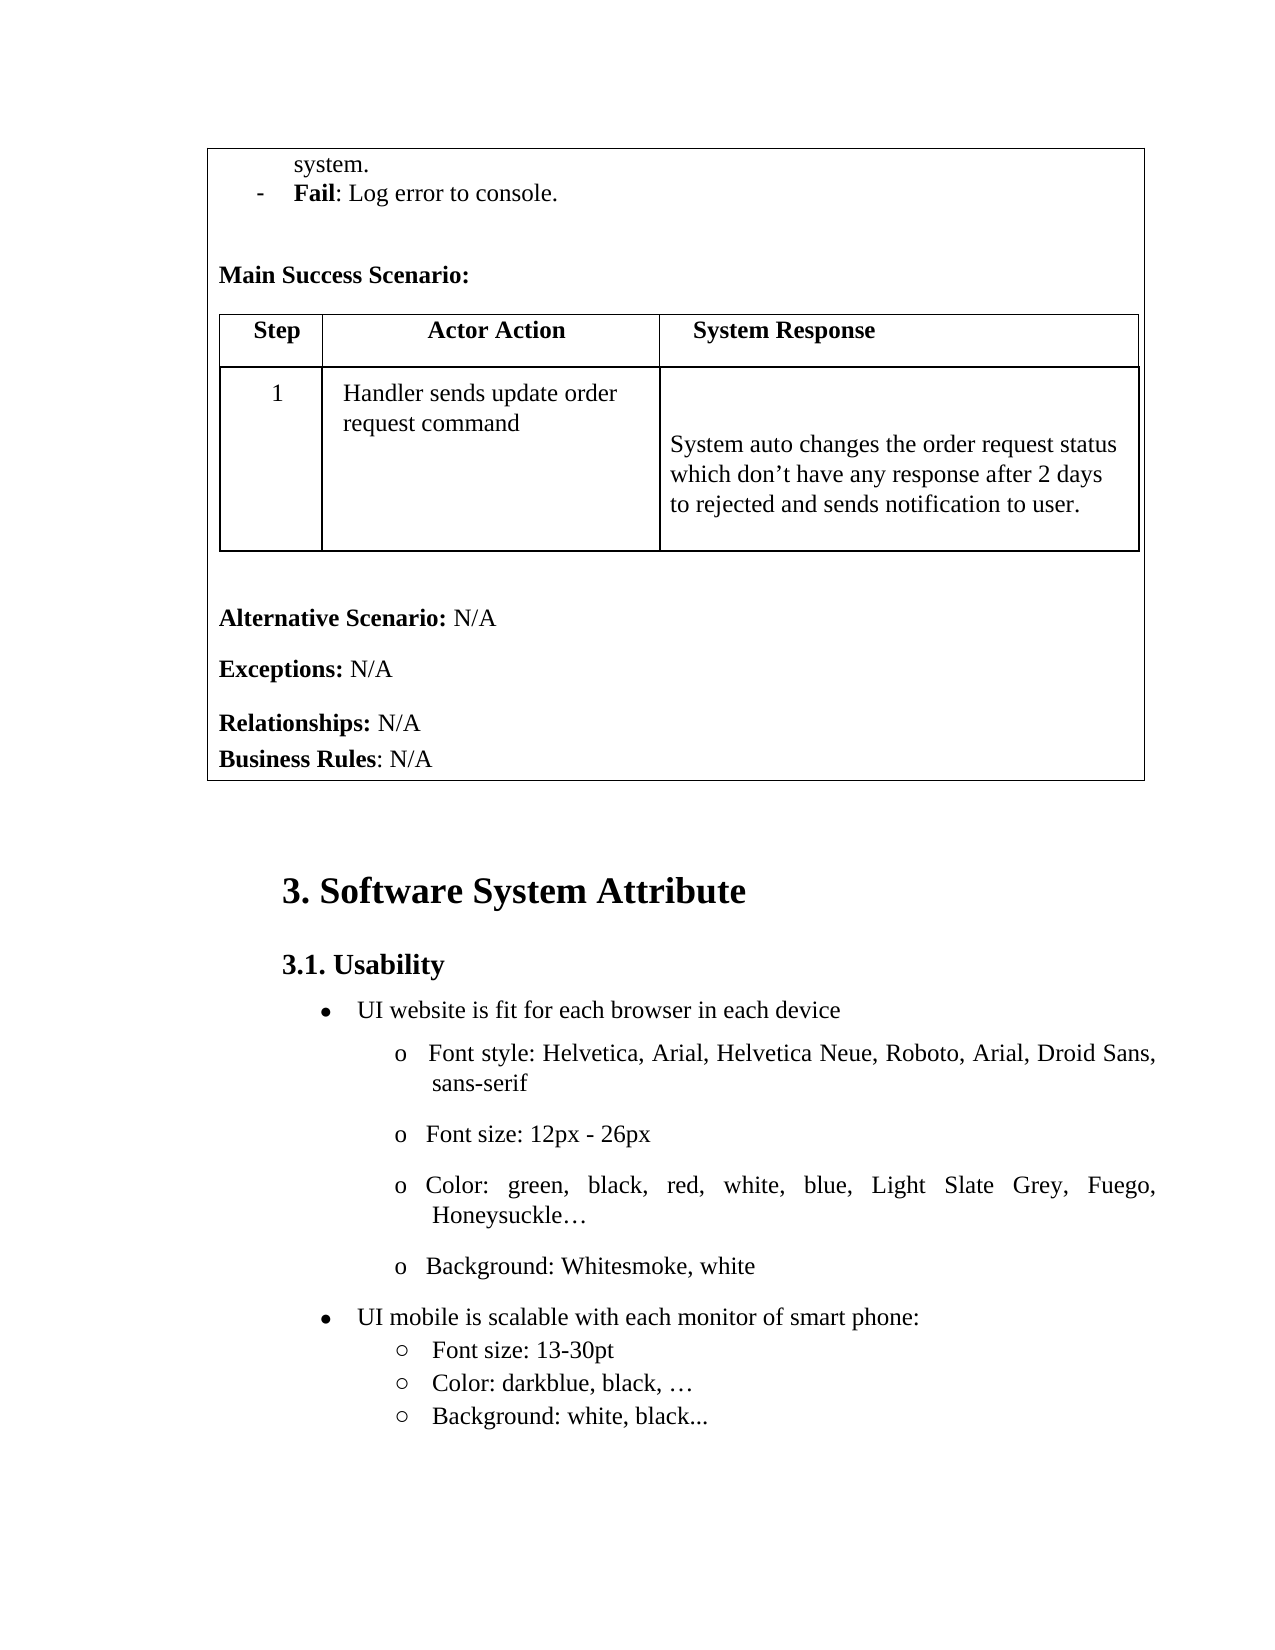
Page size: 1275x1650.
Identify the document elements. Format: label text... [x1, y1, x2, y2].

list Color: darkblue, black, … [394, 1368, 1157, 1397]
text o Font style: Helvetica, Arial, Helvetica Neue, Roboto, Arial, Droid Sans, sans-serif [394, 1038, 1157, 1097]
subtitle 3. Software System Attribute [282, 869, 1157, 912]
text o Font size: 12px - 26px [394, 1119, 1157, 1148]
text o Background: Whitesmoke, white [394, 1251, 1157, 1280]
text o Color: green, black, red, white, blue, Light Slate Grey, Fuego, Honeysuckle… [394, 1170, 1157, 1229]
subtitle 3.1. Usability [207, 947, 1157, 981]
list Font size: 13-30pt [394, 1335, 1157, 1364]
list Background: white, black... [394, 1401, 1157, 1430]
list UI mobile is scalable with each monitor of smart phone: [319, 1302, 1157, 1331]
list UI website is fit for each browser in each device [319, 995, 1157, 1024]
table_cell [208, 149, 1144, 780]
